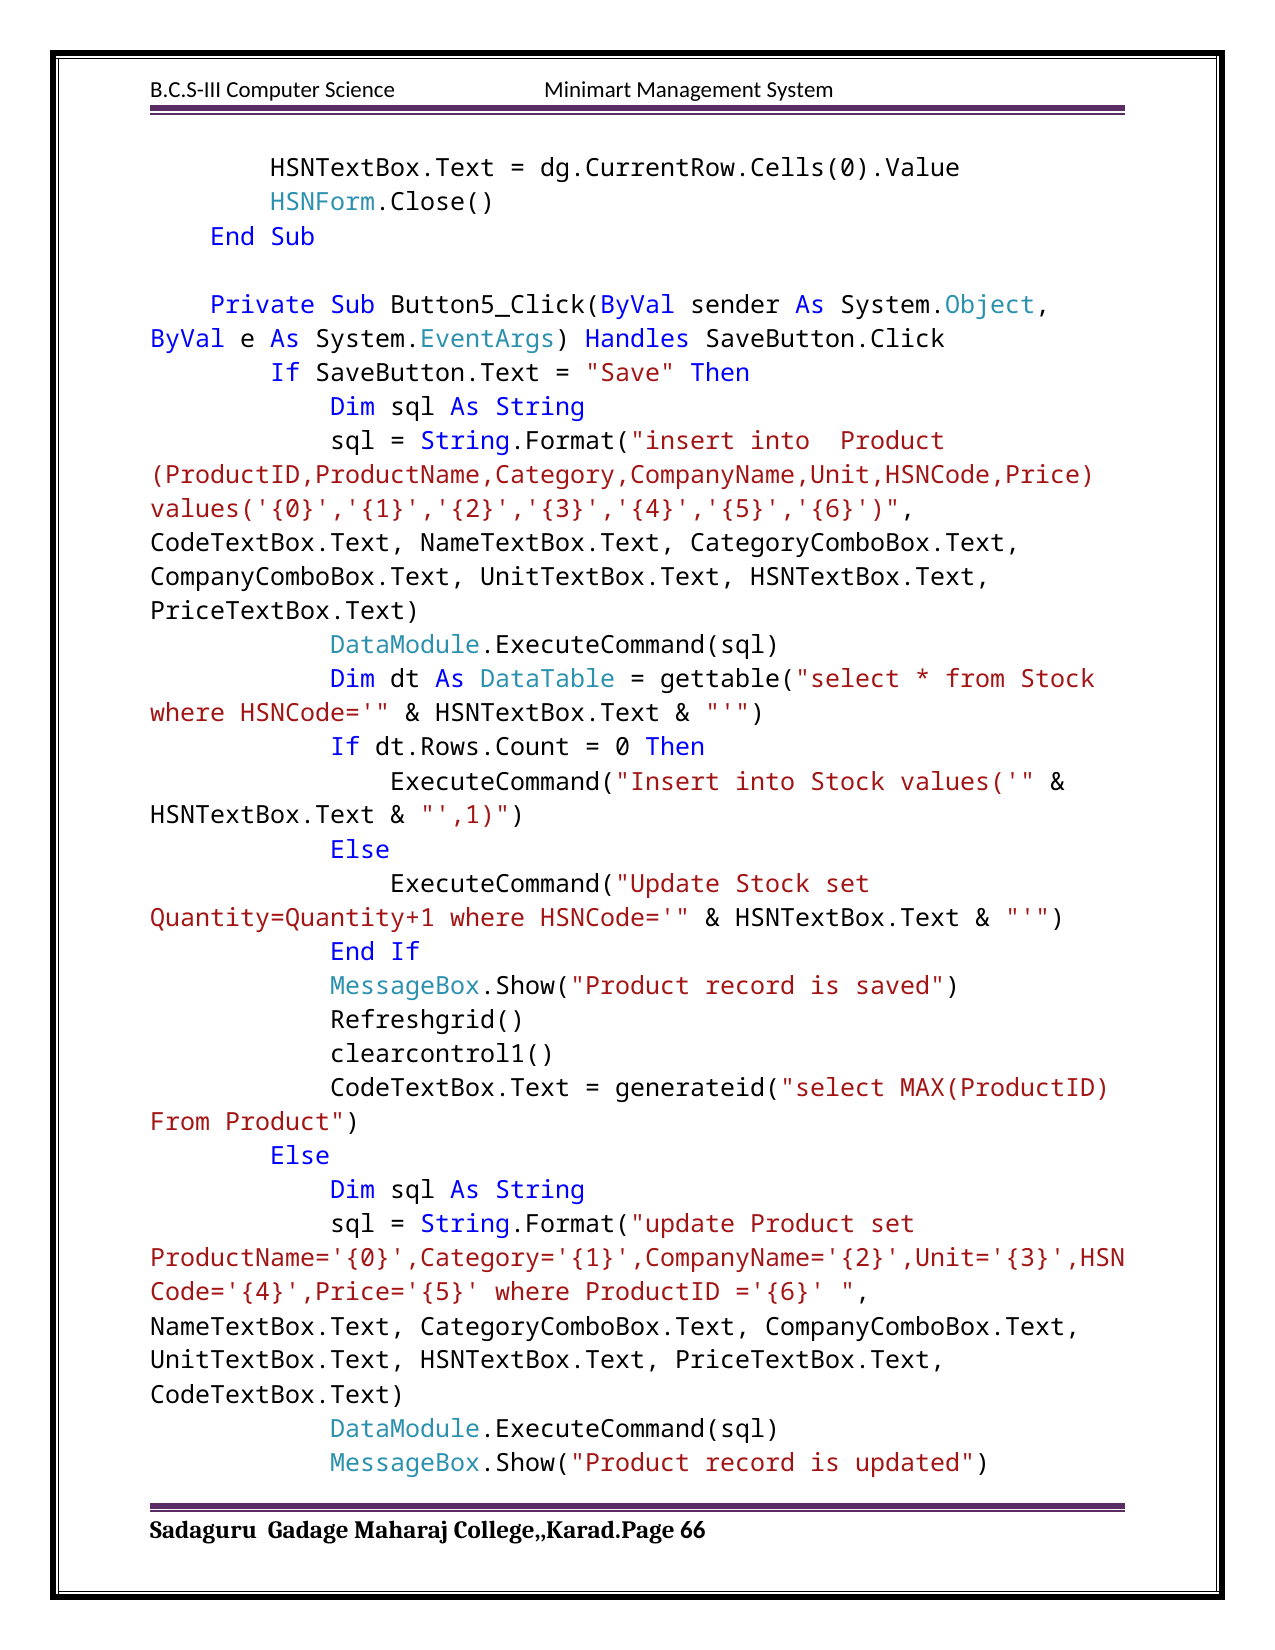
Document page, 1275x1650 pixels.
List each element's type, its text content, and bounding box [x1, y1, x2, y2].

text Else [150, 1138, 1125, 1172]
text DataModule.ExecuteCommand(sql) [150, 1410, 1125, 1444]
text Dim sql As String [150, 1172, 1125, 1206]
text If SaveButton.Text = "Save" Then [150, 354, 1125, 388]
text End Sub [150, 218, 1125, 252]
text MessageBox.Show("Product record is saved") [150, 967, 1125, 1002]
text MessageBox.Show("Product record is updated") [150, 1444, 1125, 1478]
text DataModule.ExecuteCommand(sql) [150, 627, 1125, 661]
text ExecuteCommand("Update Stock set Quantity=Quantity+1 where HSNCode='" & HSNTextBox.Text & "'") [150, 865, 1125, 933]
text CodeTextBox.Text = generateid("select MAX(ProductID) From Product") [150, 1070, 1125, 1138]
text Dim dt As DataTable = gettable("select * from Stock where HSNCode='" & HSNTextBox.Text & "'") [150, 661, 1125, 729]
text ExecuteCommand("Insert into Stock values('" & HSNTextBox.Text & "',1)") [150, 763, 1125, 831]
text Refreshgrid() [150, 1002, 1125, 1036]
text End If [150, 933, 1125, 967]
text If dt.Rows.Count = 0 Then [150, 729, 1125, 763]
text Dim sql As String [150, 388, 1125, 422]
text sql = String.Format("insert into Product (ProductID,ProductName,Category,CompanyName,Unit,HSNCode,Price) values('{0}','{1}','{2}','{3}','{4}','{5}','{6}')", CodeTextBox.Text, NameTextBox.Text, CategoryComboBox.Text, CompanyComboBox.Text, UnitTextBox.Text, HSNTextBox.Text, PriceTextBox.Text) [150, 422, 1125, 627]
text Private Sub Button5_Click(ByVal sender As System.Object, ByVal e As System.EventArgs) Handles SaveButton.Click [150, 286, 1125, 354]
text sql = String.Format("update Product set ProductName='{0}',Category='{1}',CompanyName='{2}',Unit='{3}',HSNCode='{4}',Price='{5}' where ProductID ='{6}' ", NameTextBox.Text, CategoryComboBox.Text, CompanyComboBox.Text, UnitTextBox.Text, HSNTextBox.Text, PriceTextBox.Text, CodeTextBox.Text) [150, 1206, 1125, 1410]
text HSNForm.Close() [150, 184, 1125, 218]
text HSNTextBox.Text = dg.CurrentRow.Cells(0).Value [150, 150, 1125, 184]
text Else [150, 831, 1125, 865]
text clearcontrol1() [150, 1036, 1125, 1070]
